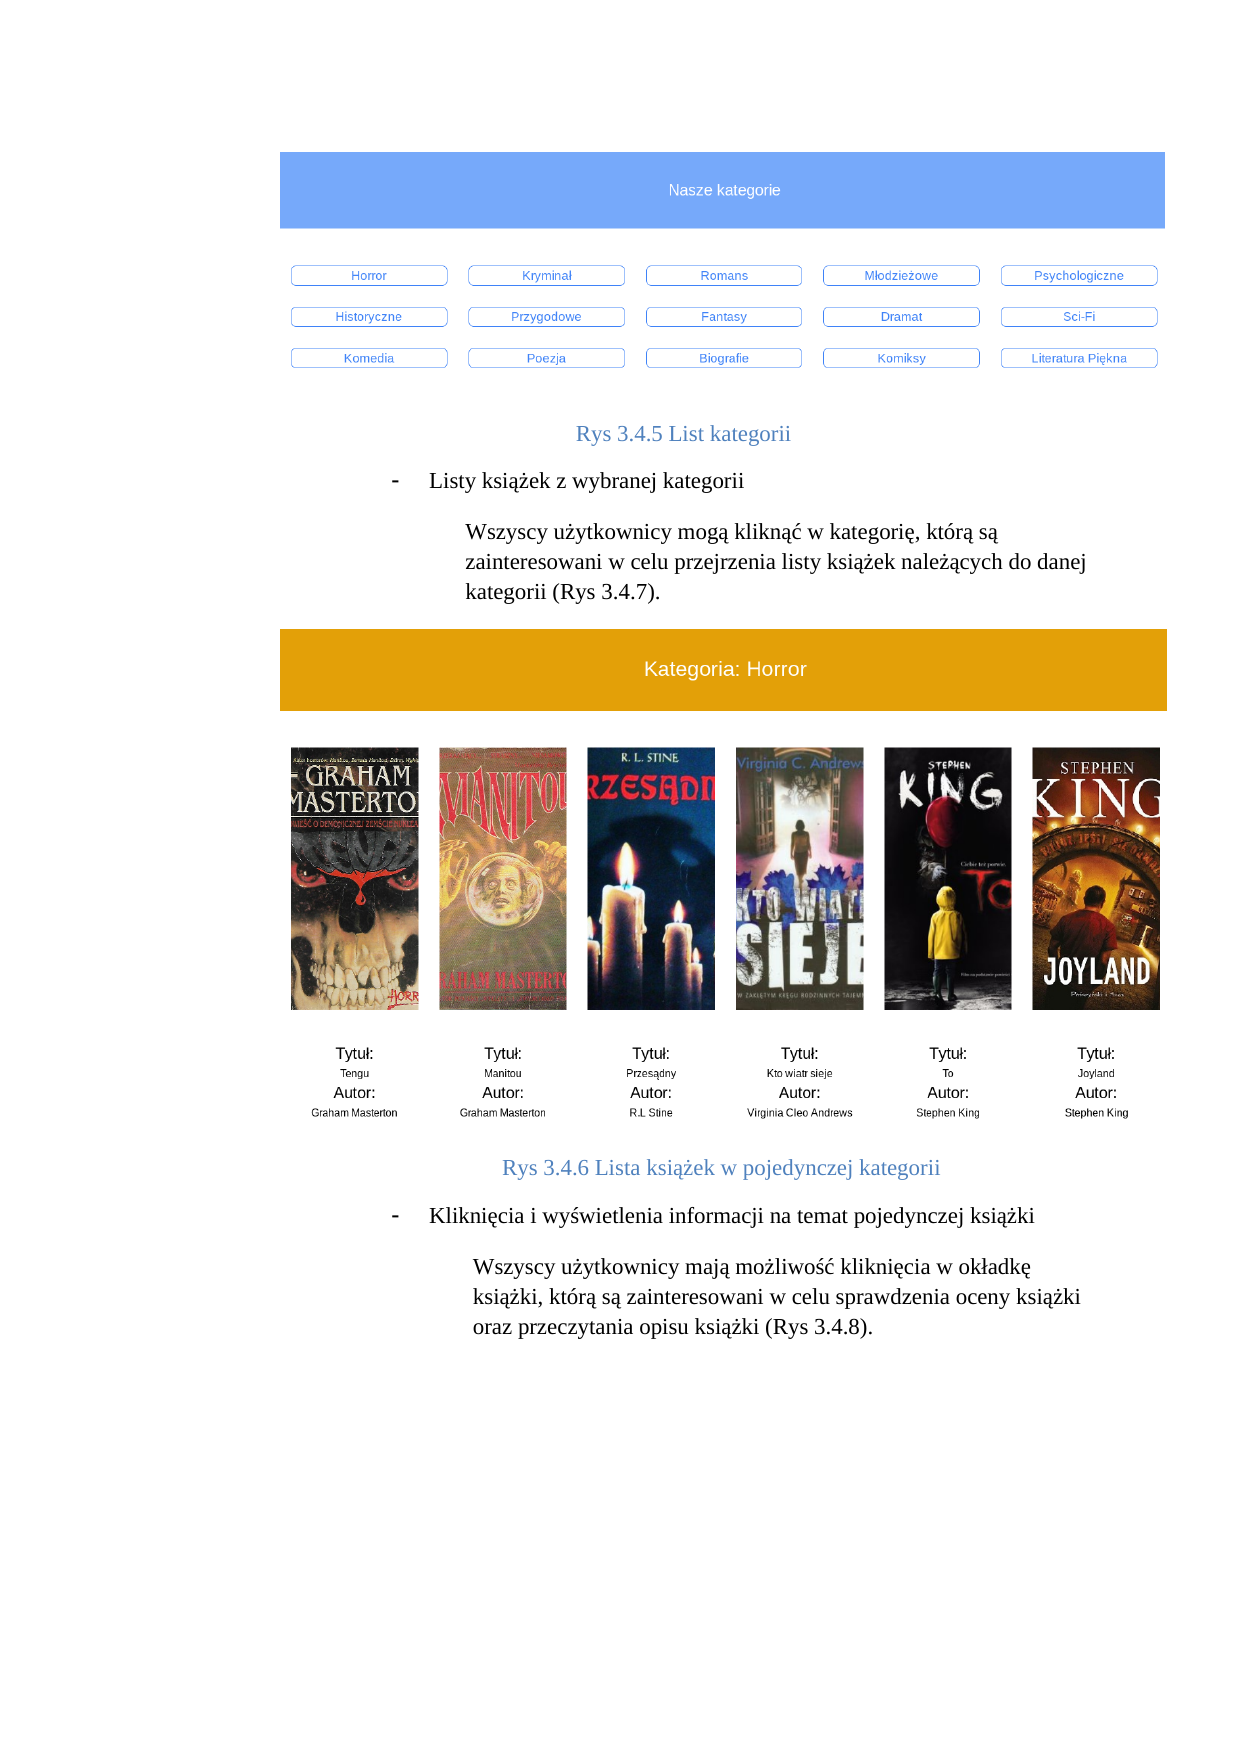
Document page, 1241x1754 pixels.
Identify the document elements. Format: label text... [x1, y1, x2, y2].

picture [280, 147, 1165, 395]
text Rys 3.4.6 Lista książek w pojedynczej kategorii [428, 1154, 1092, 1181]
list Kliknięcia i wyświetlenia informacji na temat pojedynczej książki [391, 1202, 1092, 1228]
text Wszyscy użytkownicy mają możliwość kliknięcia w okładkę książki, którą są zainteresowani w celu sprawdzenia oceny książki oraz przeczytania opisu książki (Rys 3.4.8). [473, 1253, 1092, 1339]
text Rys 3.4.5 List kategorii [576, 420, 1092, 446]
text Wszyscy użytkownicy mogą kliknąć w kategorię, którą są zainteresowani w celu przejrzenia listy książek należących do danej kategorii (Rys 3.4.7). [465, 518, 1092, 605]
picture [280, 629, 1167, 1130]
list Listy książek z wybranej kategorii [391, 467, 1092, 493]
